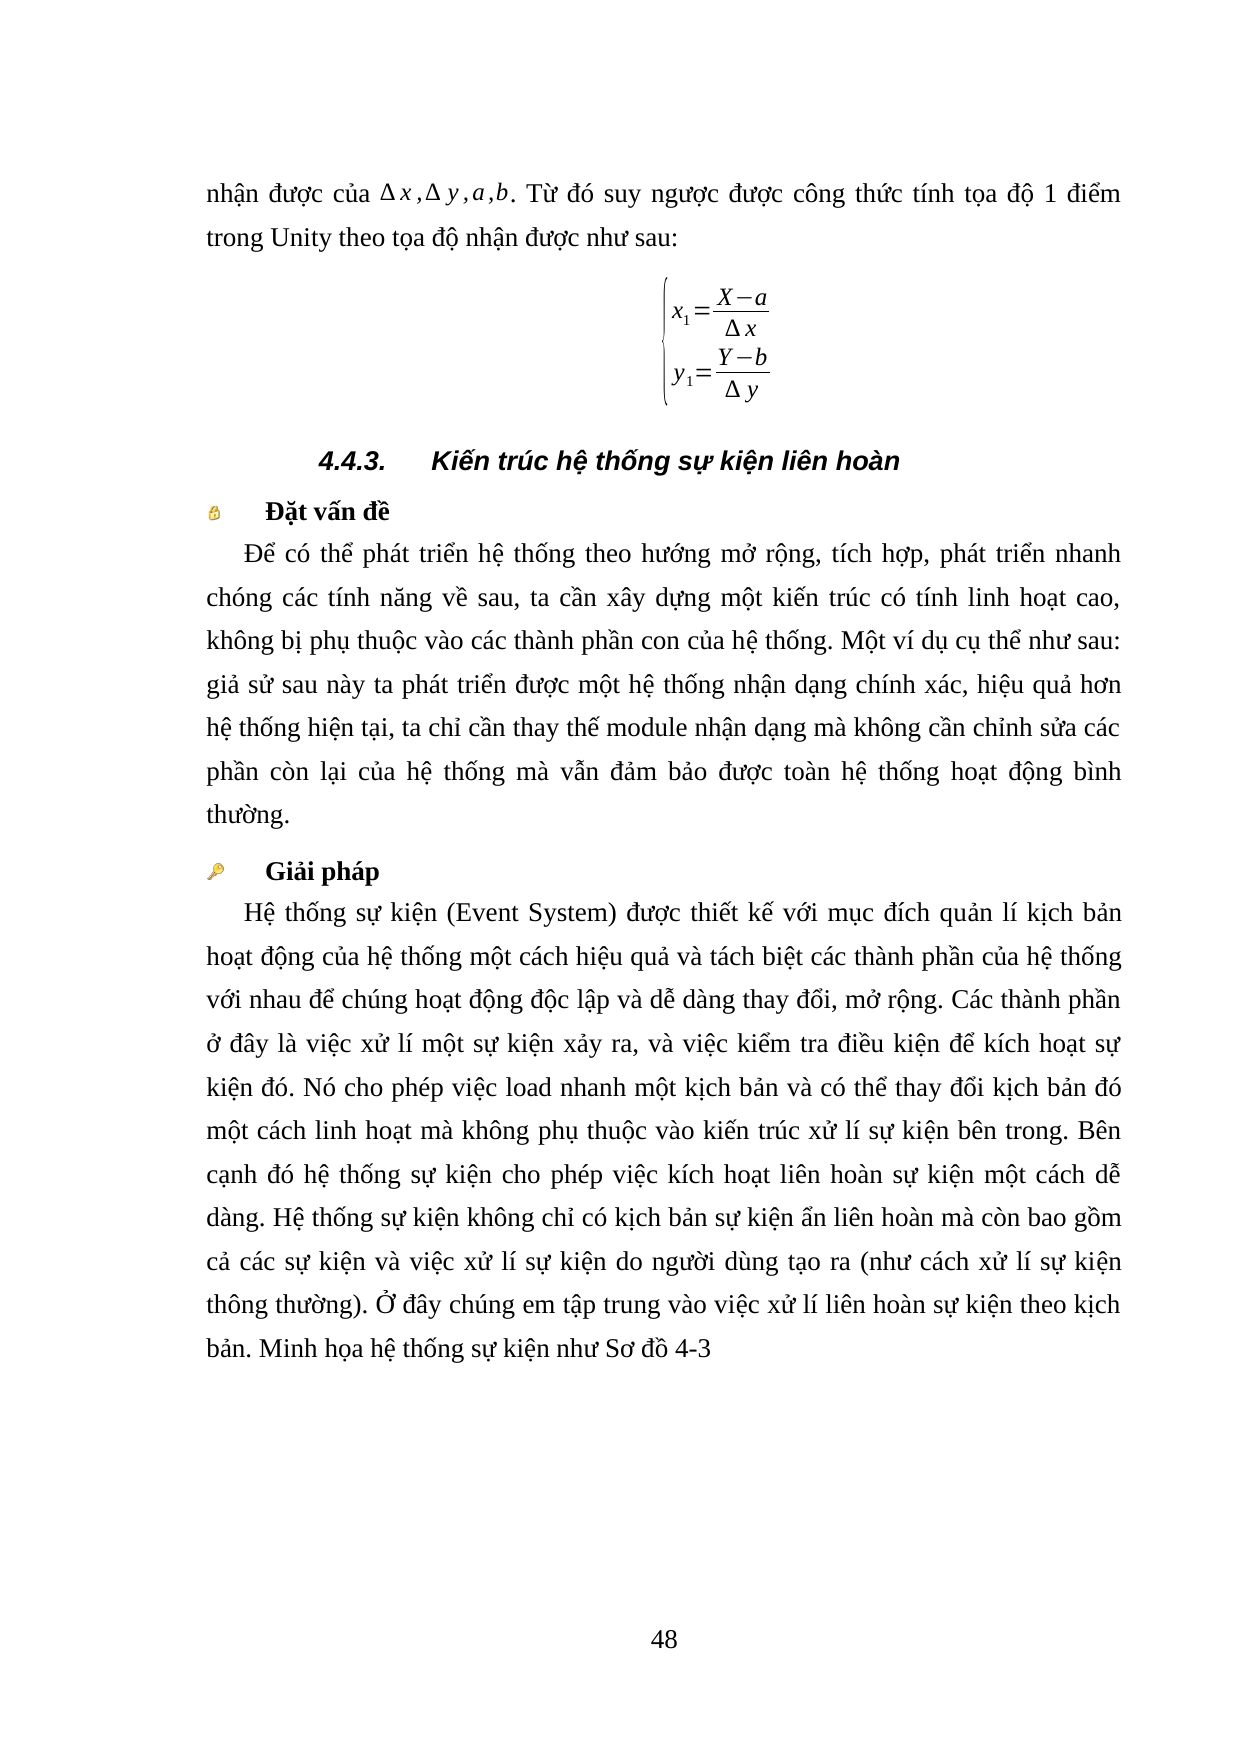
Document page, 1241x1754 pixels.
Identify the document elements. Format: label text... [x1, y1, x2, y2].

text Để có thể phát triển hệ thống theo hướng mở rộng, tích hợp, phát triển nhanh chóng các tính năng về sau, ta cần xây dựng một kiến trúc có tính linh hoạt cao, không bị phụ thuộc vào các thành phần con của hệ thống. Một ví dụ cụ thể như sau: giả sử sau này ta phát triển được một hệ thống nhận dạng chính xác, hiệu quả hơn hệ thống hiện tại, ta chỉ cần thay thế module nhận dạng mà không cần chỉnh sửa các phần còn lại của hệ thống mà vẫn đảm bảo được toàn hệ thống hoạt động bình thường. [206, 537, 1122, 830]
picture [207, 863, 224, 880]
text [206, 177, 1122, 252]
text Giải pháp [206, 854, 1122, 886]
text Đặt vấn đề [206, 495, 1122, 526]
picture [207, 504, 221, 521]
subtitle Kiến trúc hệ thống sự kiện liên hoàn [281, 445, 1122, 477]
